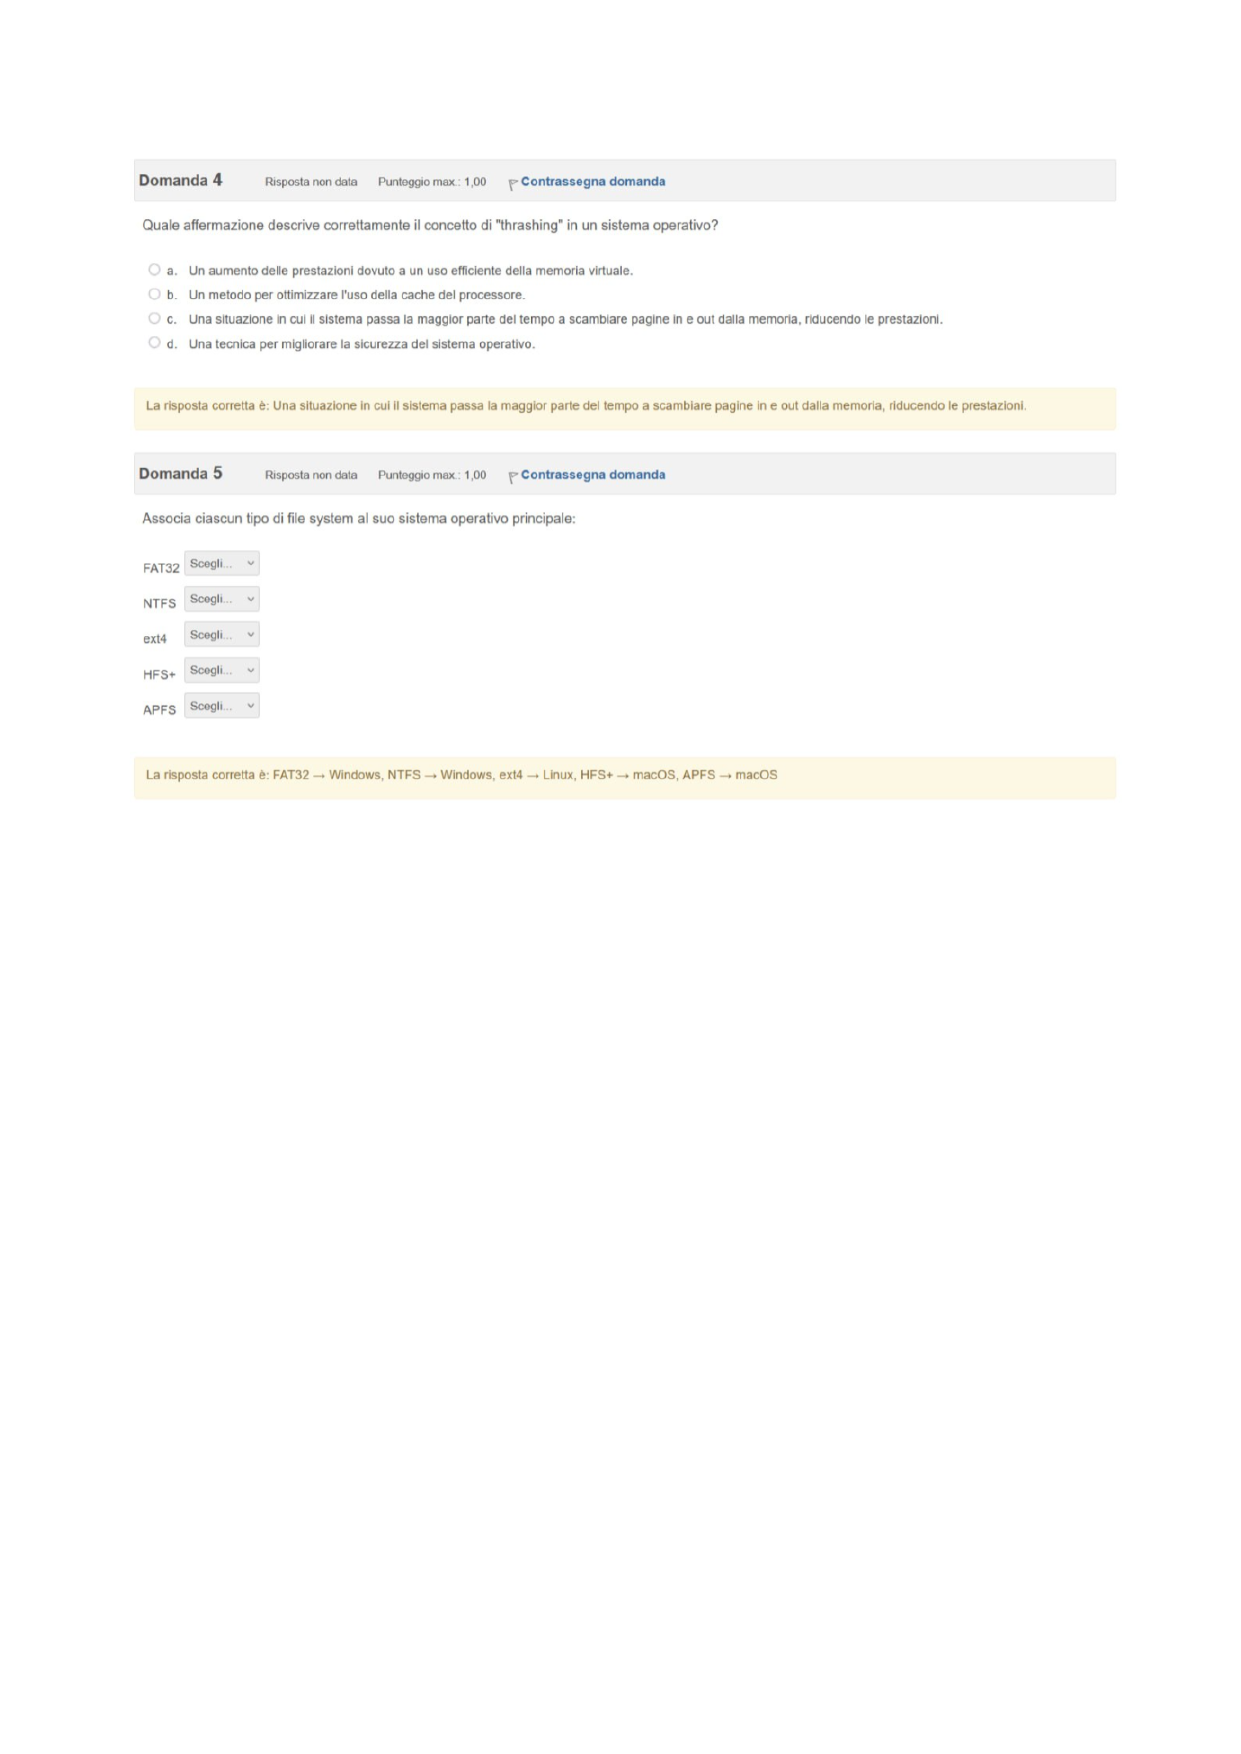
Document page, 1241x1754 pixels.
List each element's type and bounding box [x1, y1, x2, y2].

picture [118, 147, 1123, 805]
